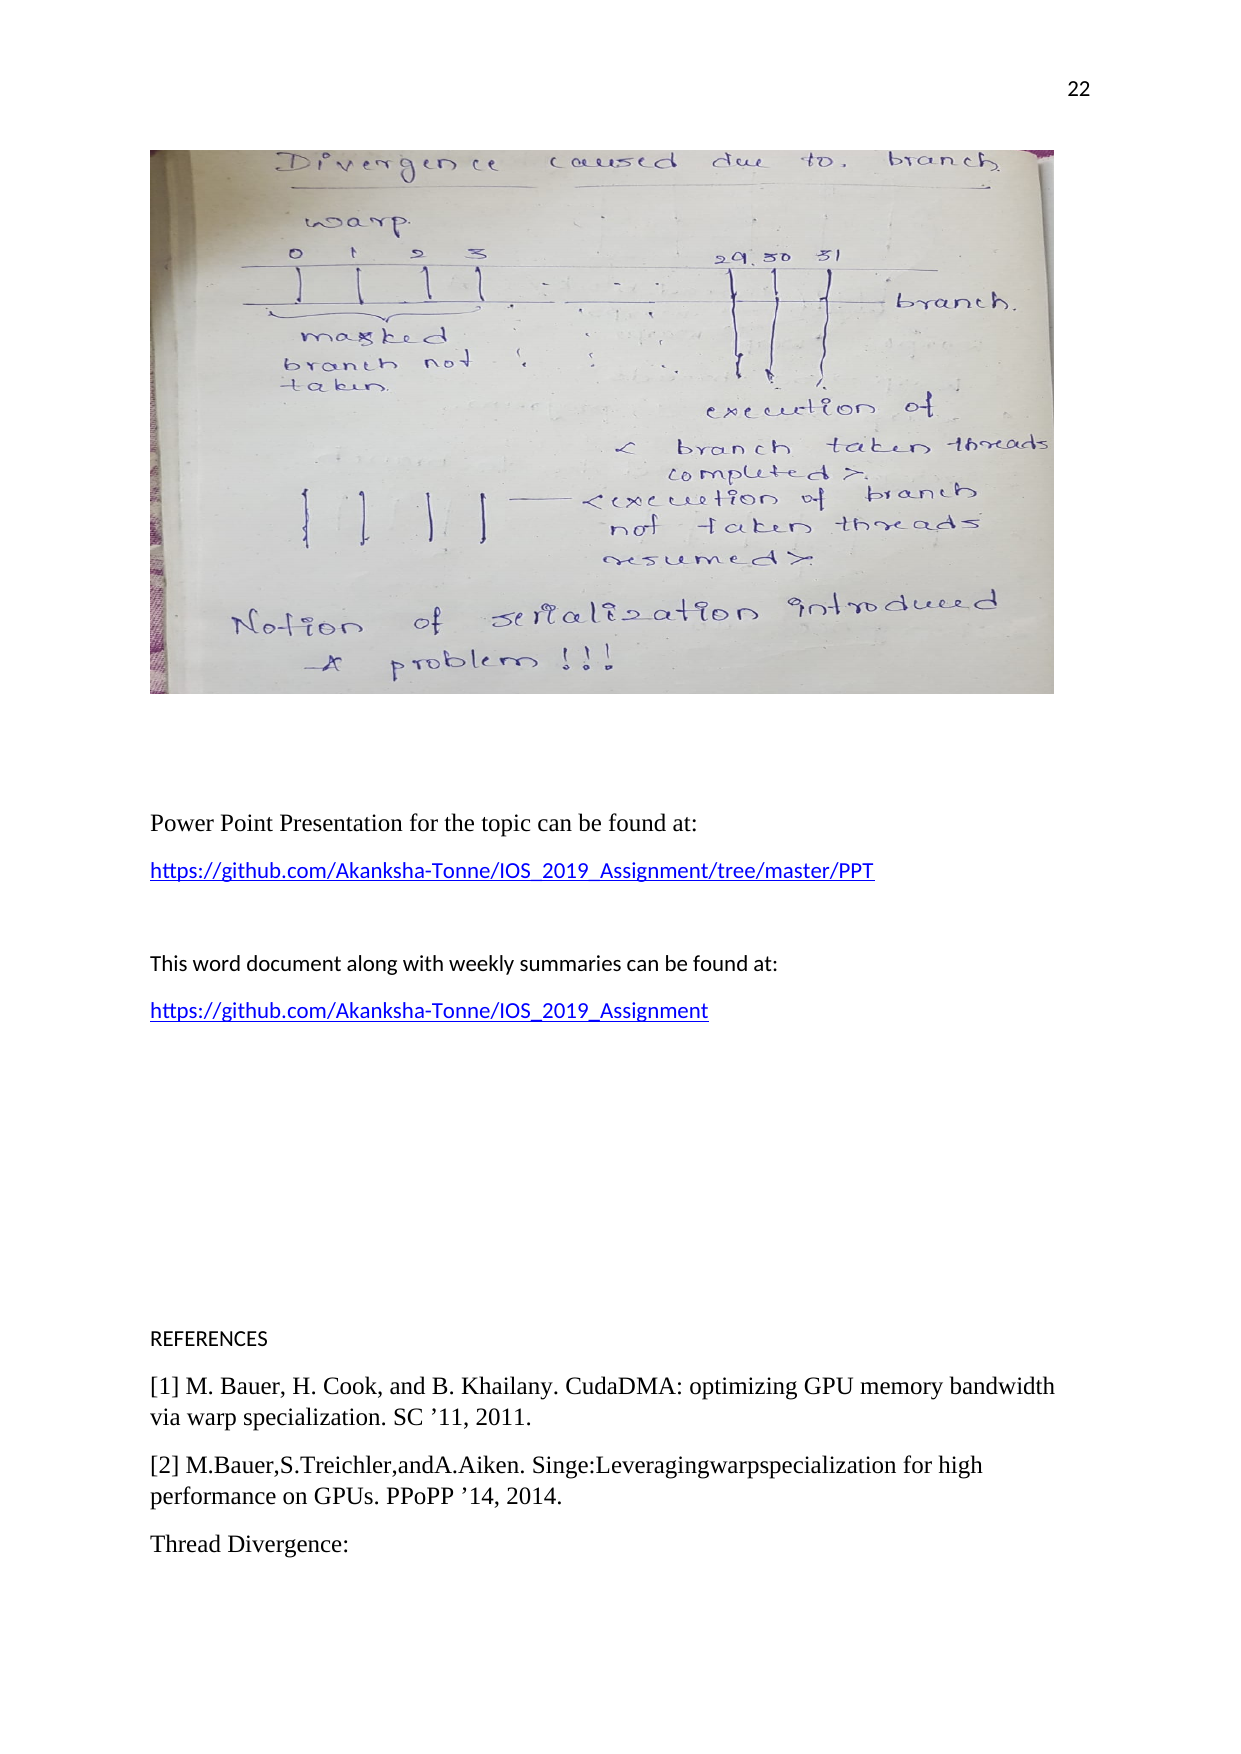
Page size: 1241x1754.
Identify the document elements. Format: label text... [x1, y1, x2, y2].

text REFERENCES [150, 1324, 1090, 1352]
picture [150, 150, 1054, 694]
text Thread Divergence: [150, 1529, 1090, 1558]
text [2] M.Bauer,S.Treichler,andA.Aiken. Singe:Leveragingwarpspecialization for high performance on GPUs. PPoPP ’14, 2014. [150, 1450, 1090, 1510]
text Power Point Presentation for the topic can be found at: [150, 808, 1090, 837]
text https://github.com/Akanksha-Tonne/IOS_2019_Assignment/tree/master/PPT [150, 856, 1090, 884]
text This word document along with weekly summaries can be found at: [150, 949, 1090, 977]
text [1] M. Bauer, H. Cook, and B. Khailany. CudaDMA: optimizing GPU memory bandwidth via warp specialization. SC ’11, 2011. [150, 1371, 1090, 1431]
text https://github.com/Akanksha-Tonne/IOS_2019_Assignment [150, 996, 1090, 1024]
